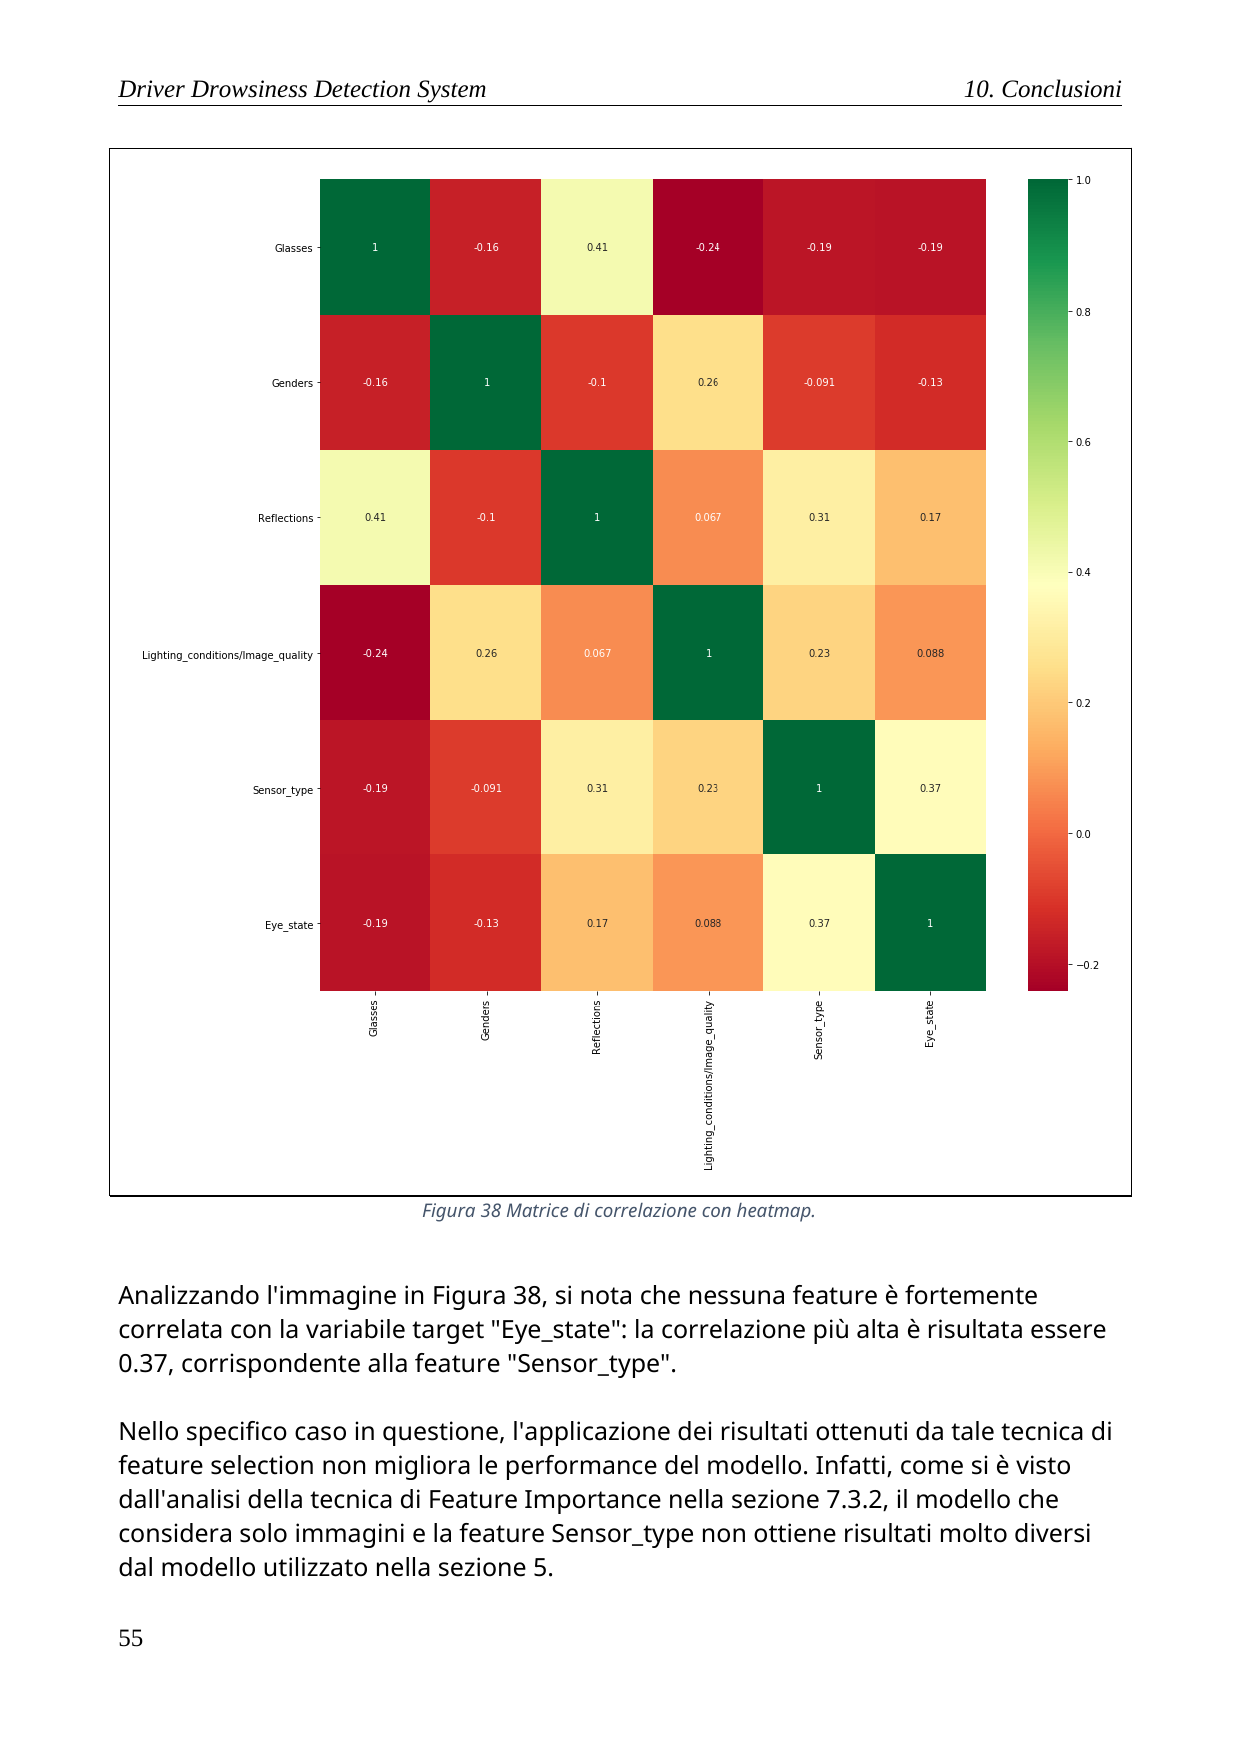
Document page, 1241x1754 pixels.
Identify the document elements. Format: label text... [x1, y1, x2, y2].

text Analizzando l'immagine in Figura 38, si nota che nessuna feature è fortemente correlata con la variabile target "Eye_state": la correlazione più alta è risultata essere 0.37, corrispondente alla feature "Sensor_type". [118, 1277, 1122, 1379]
text Figura 38 Matrice di correlazione con heatmap. [118, 1197, 1122, 1222]
text Nello specifico caso in questione, l'applicazione dei risultati ottenuti da tale tecnica di feature selection non migliora le performance del modello. Infatti, come si è visto dall'analisi della tecnica di Feature Importance nella sezione 7.3.2, il modello che considera solo immagini e la feature Sensor_type non ottiene risultati molto diversi dal modello utilizzato nella sezione 5. [118, 1413, 1122, 1584]
picture [135, 169, 1105, 1174]
